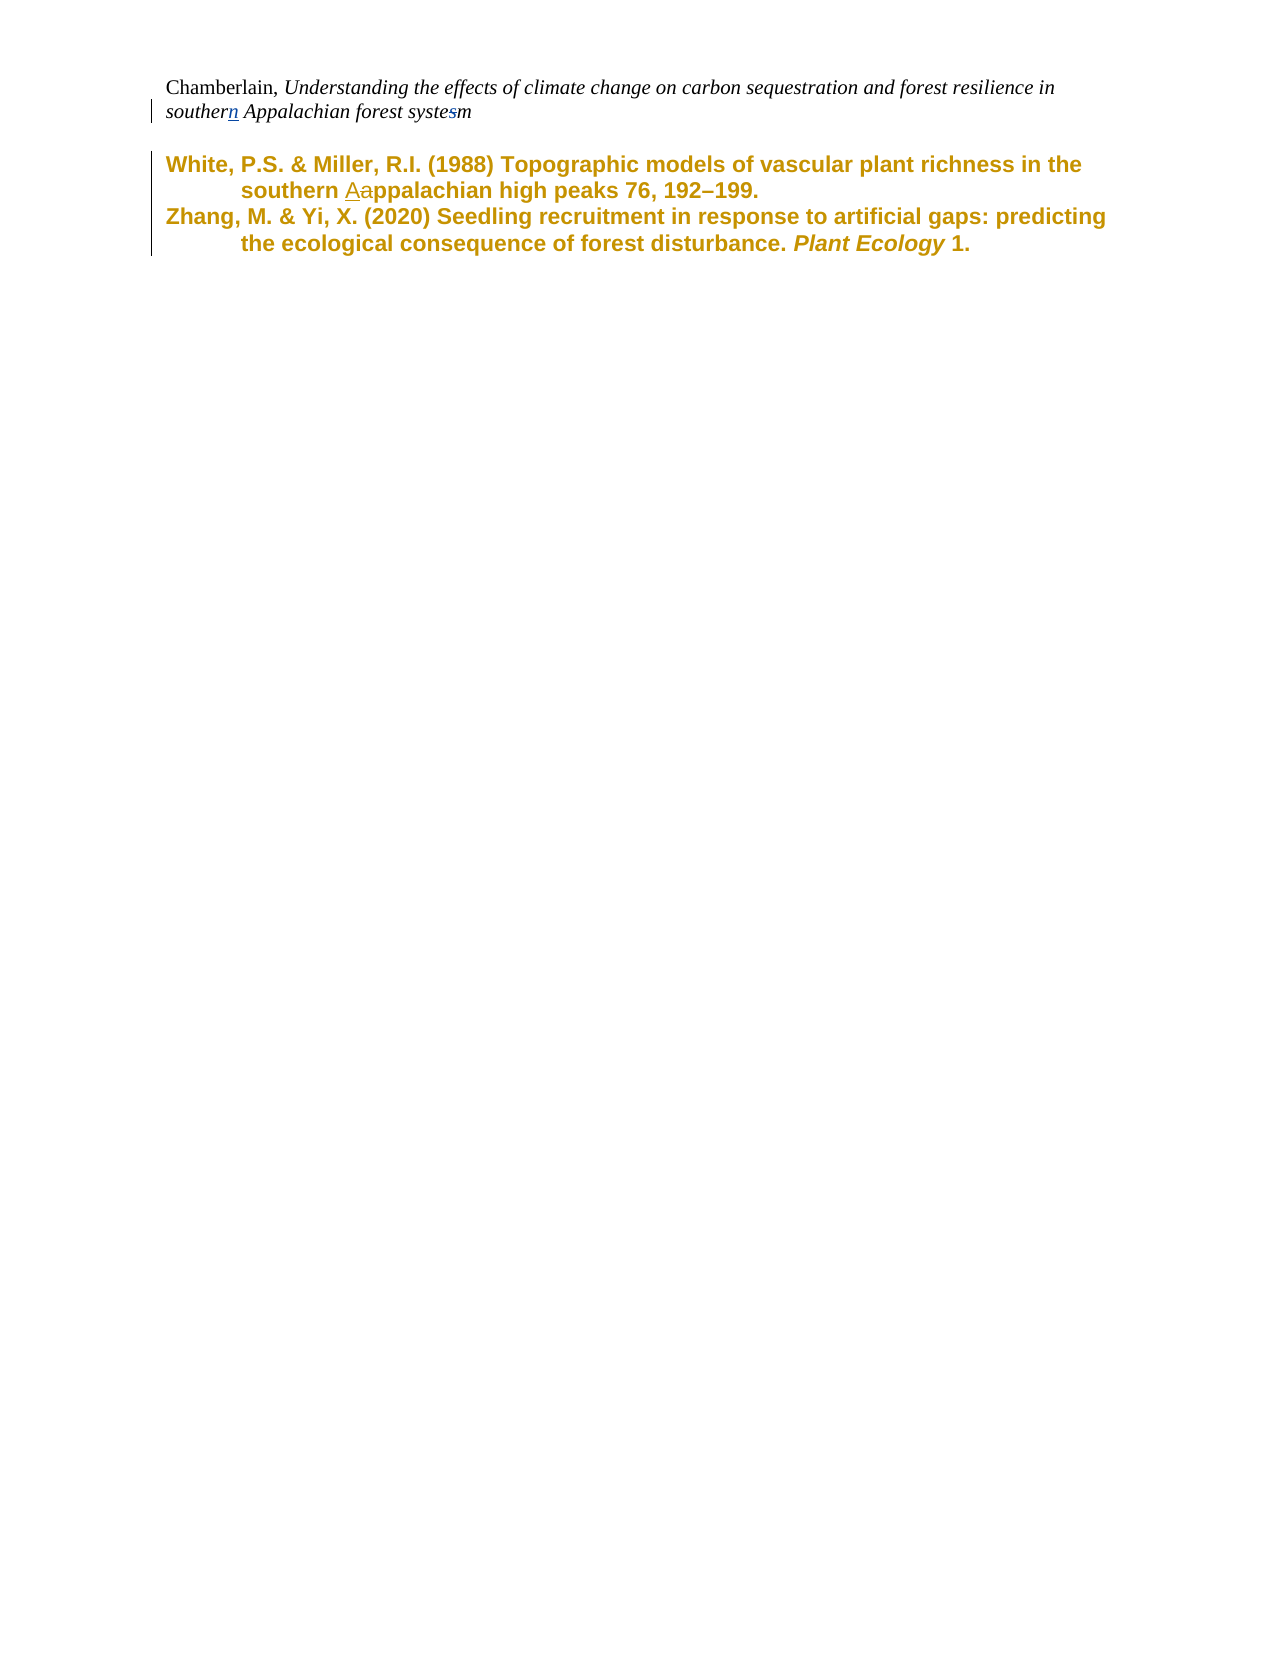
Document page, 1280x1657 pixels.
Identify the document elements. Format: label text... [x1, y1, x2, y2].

text Zhang, M. & Yi, X. (2020) Seedling recruitment in response to artificial gaps: predicting the ecological consequence of forest disturbance. Plant Ecology 1. [166, 203, 1114, 256]
text White, P.S. & Miller, R.I. (1988) Topographic models of vascular plant richness in the southern ppalachian high peaks 76, 192–199. [166, 151, 1114, 203]
